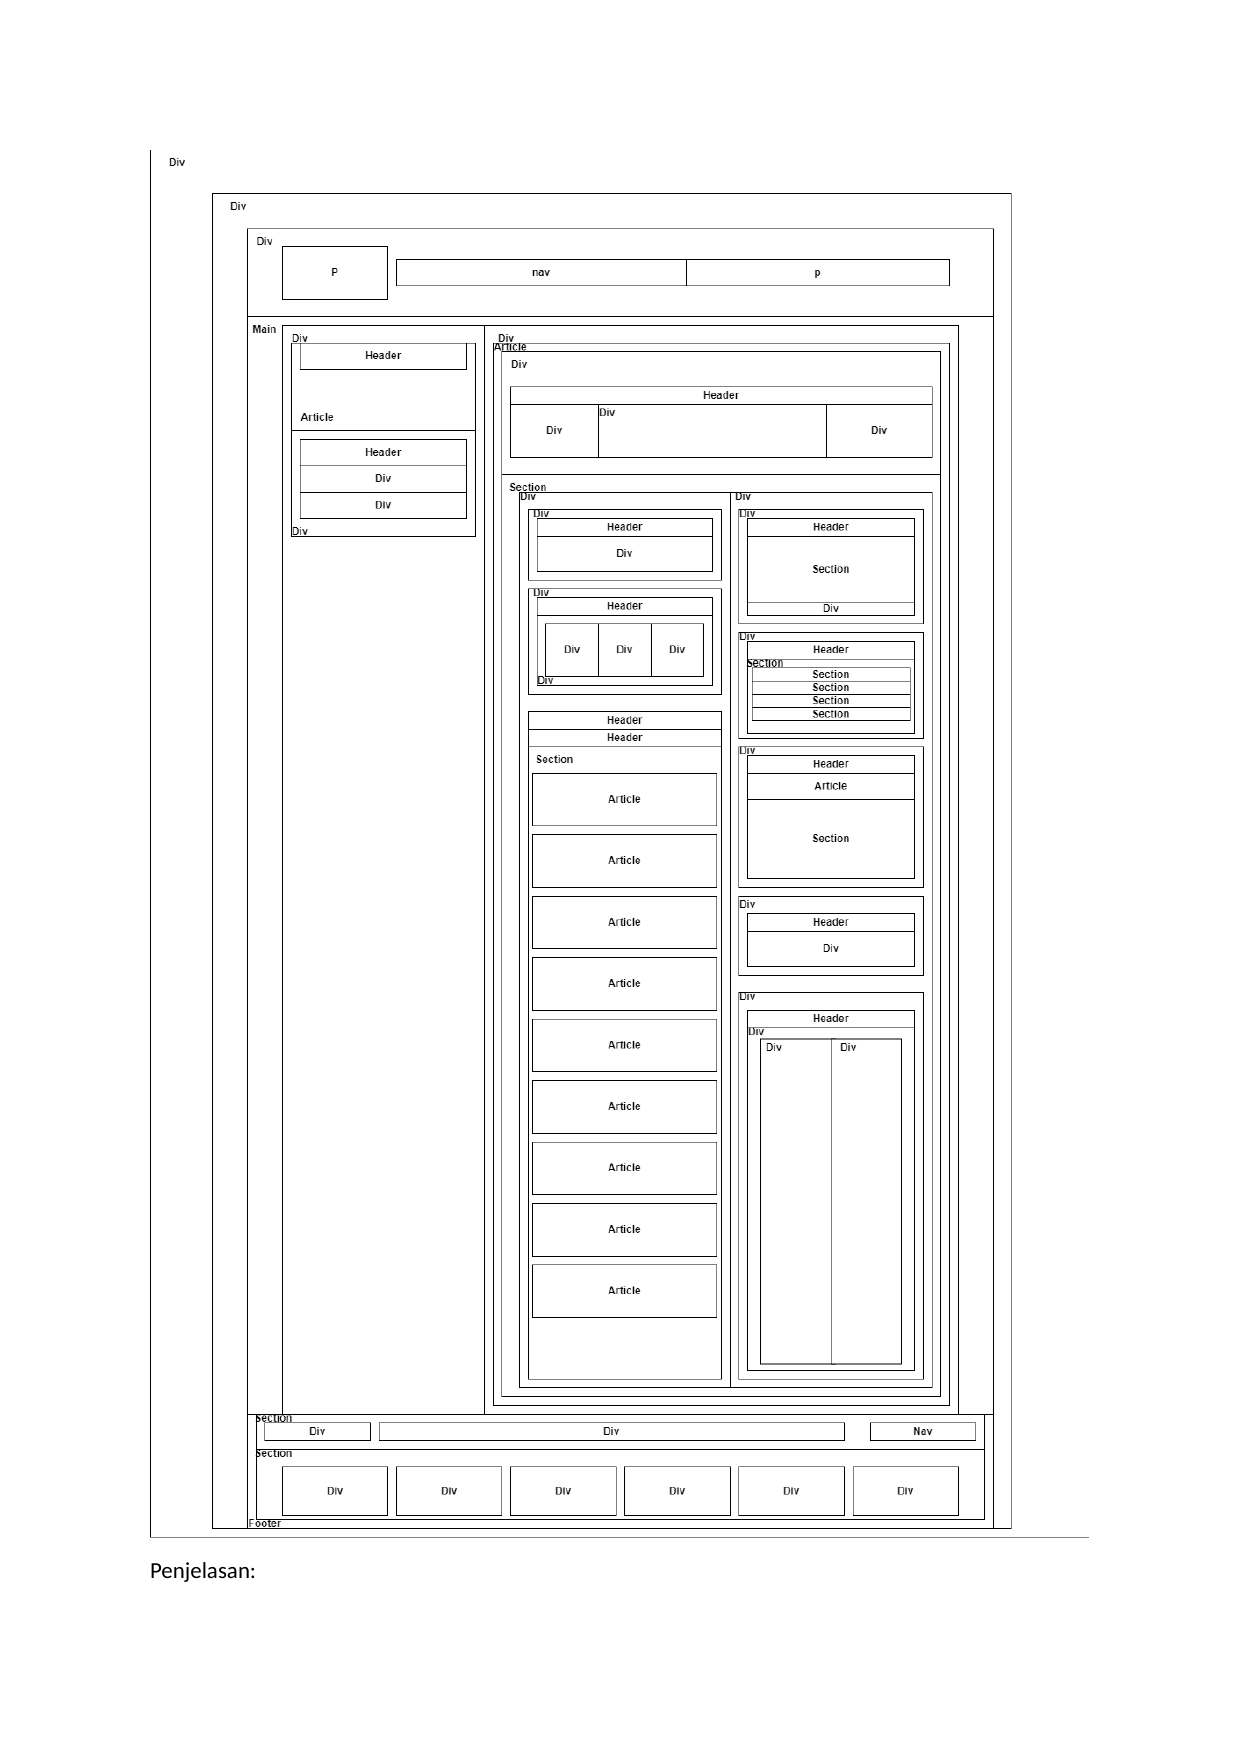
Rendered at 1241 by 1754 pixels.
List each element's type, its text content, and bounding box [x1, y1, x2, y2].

picture [150, 150, 1089, 1538]
text Penjelasan: [150, 1556, 1090, 1584]
